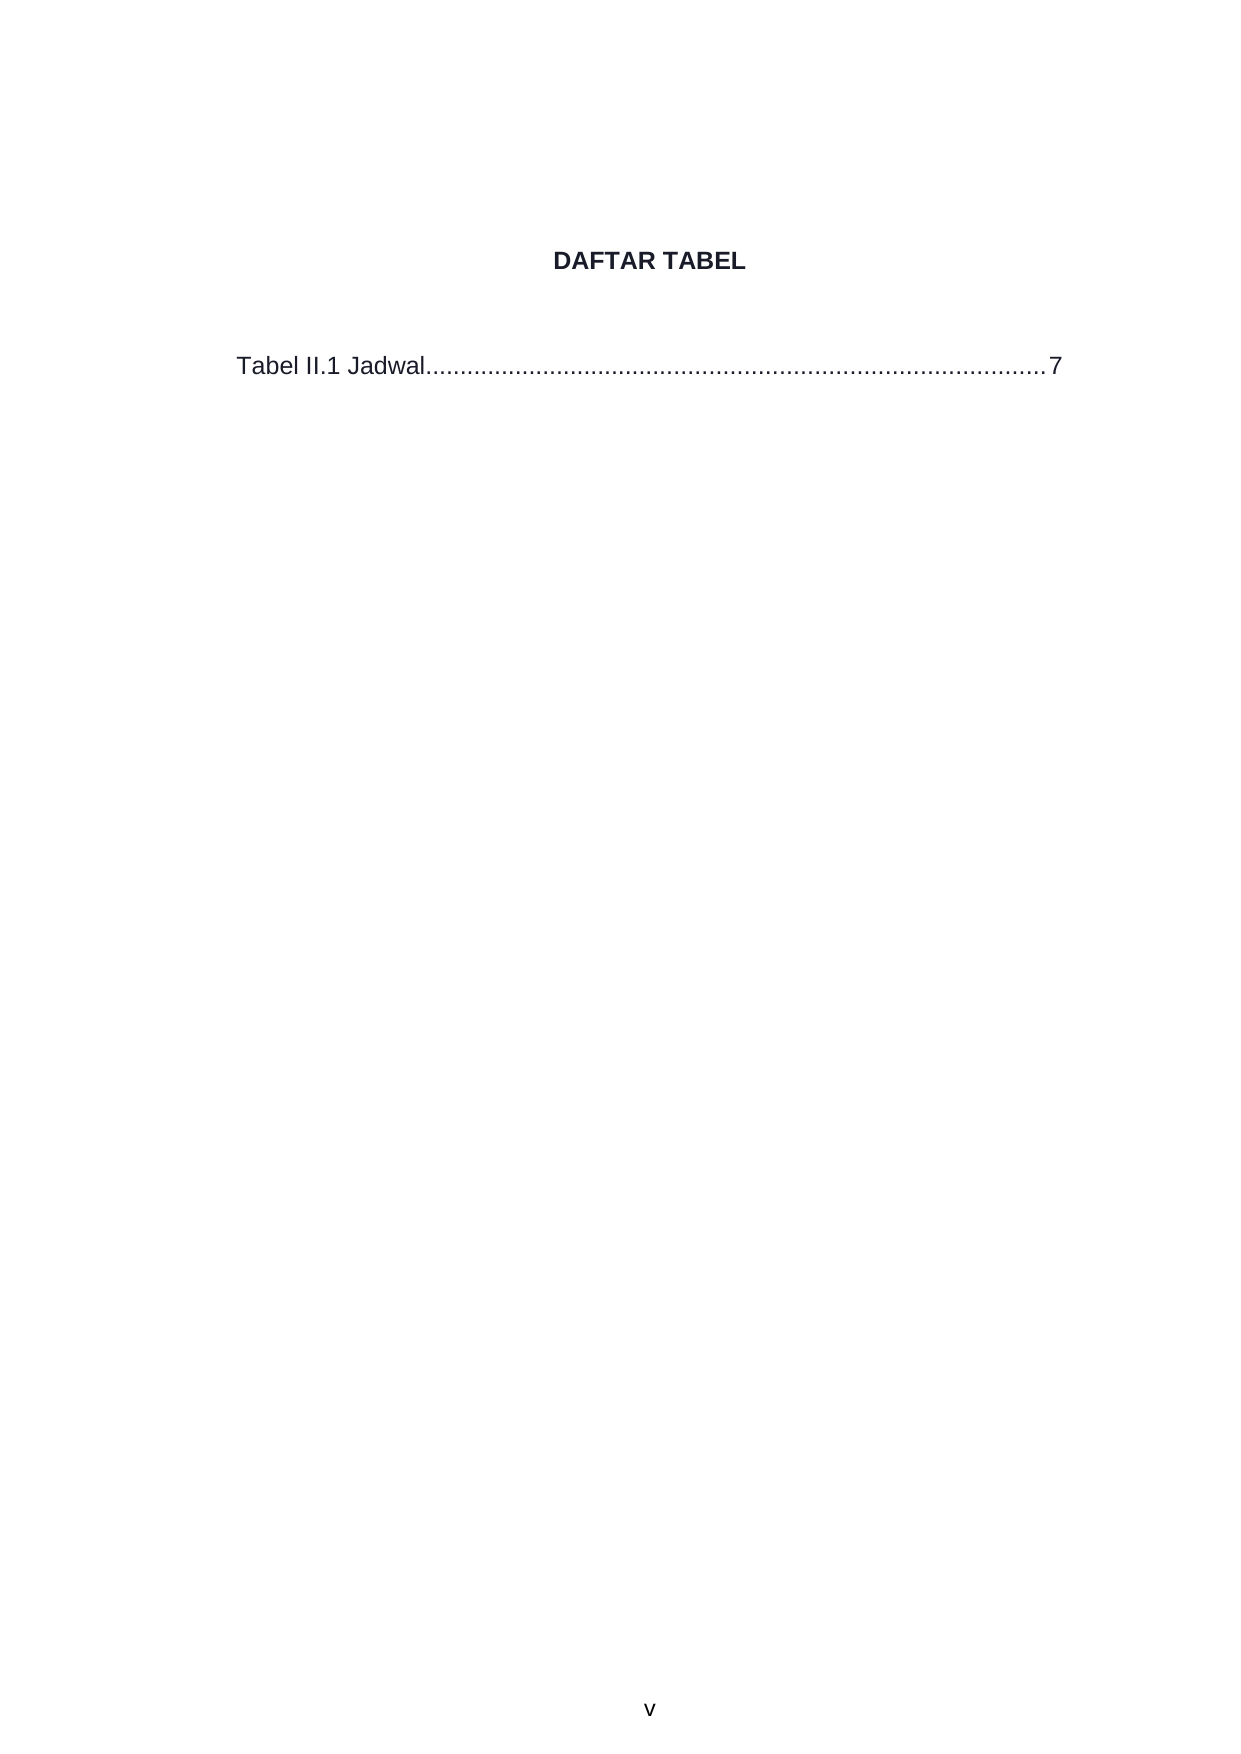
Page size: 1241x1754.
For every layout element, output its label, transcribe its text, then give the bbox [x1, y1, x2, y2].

subtitle DAFTAR TABEL [236, 246, 1063, 275]
text Tabel II.1 Jadwal 7 [236, 351, 1063, 380]
